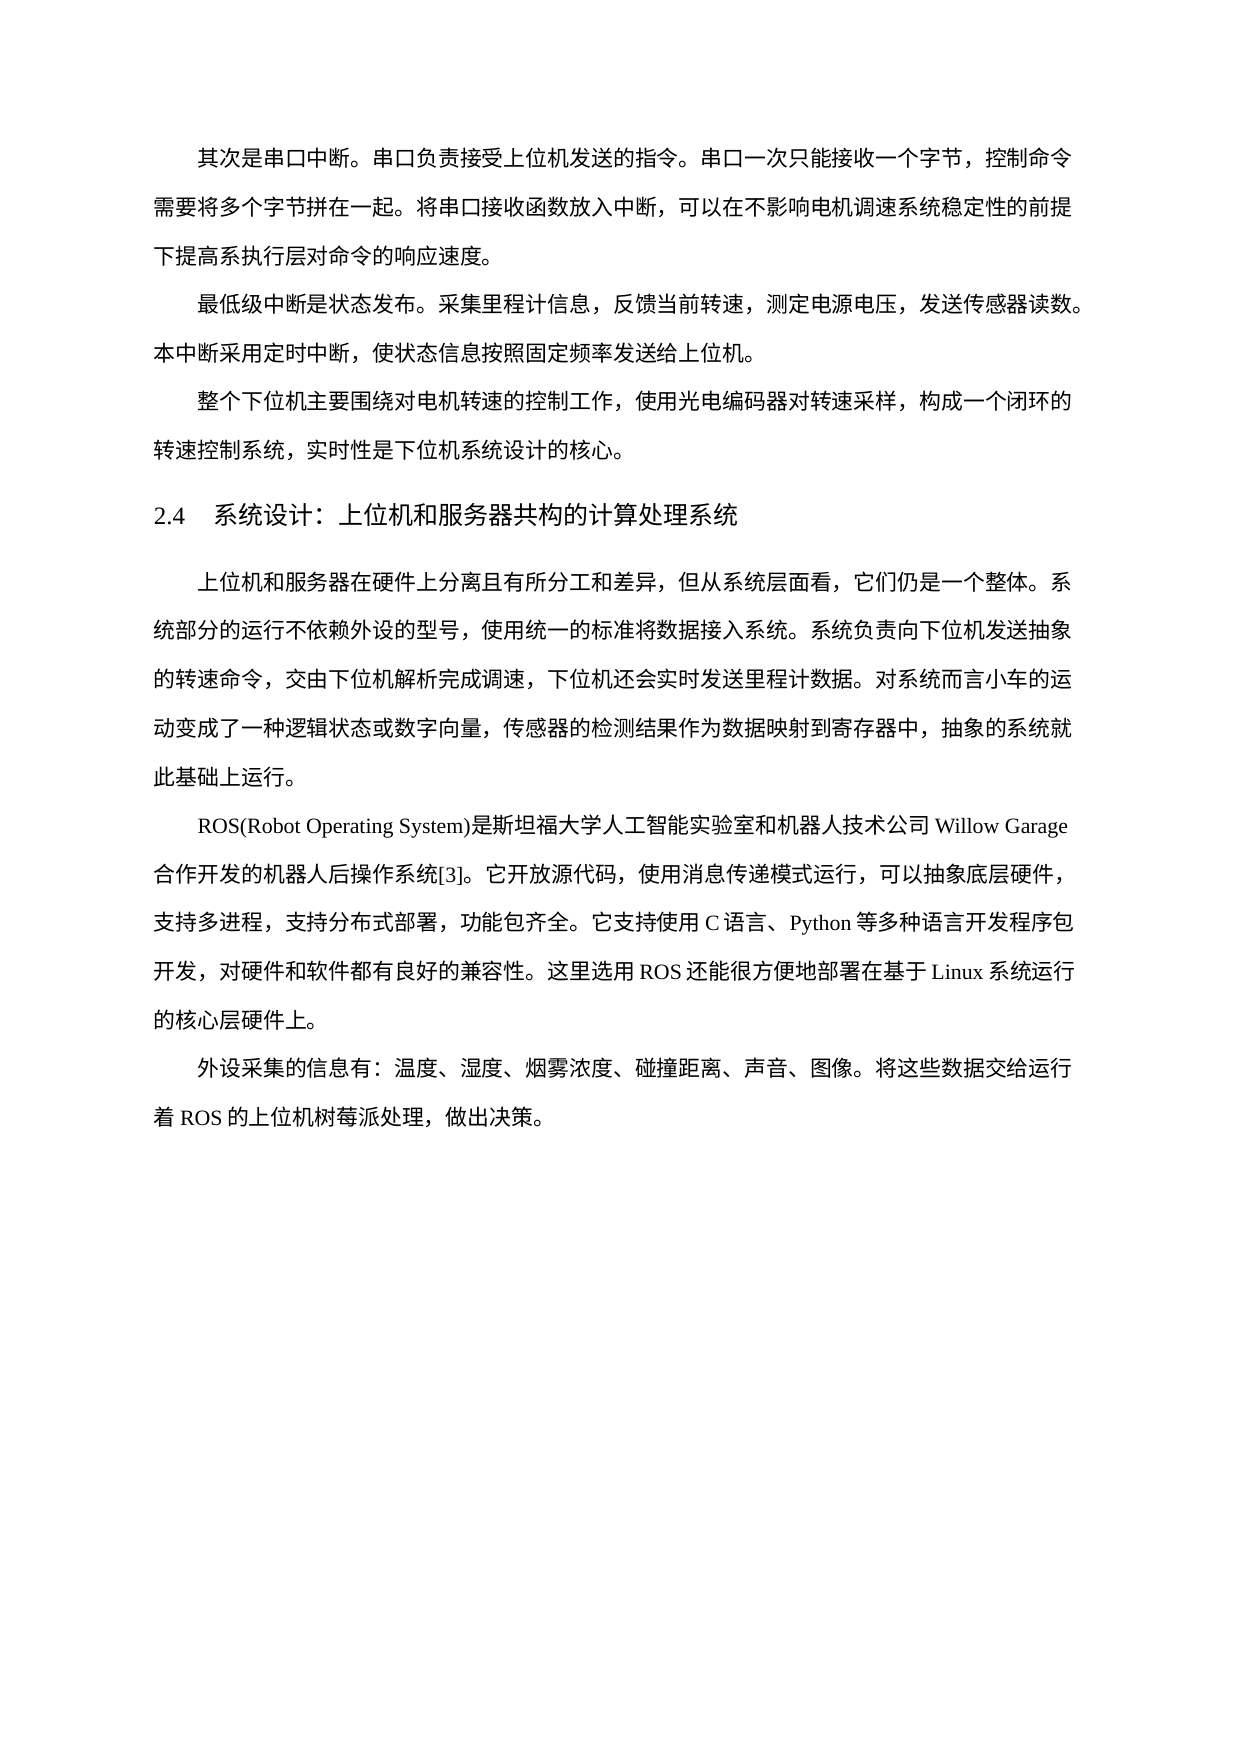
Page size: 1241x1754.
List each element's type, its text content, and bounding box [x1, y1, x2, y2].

text 整个下位机主要围绕对电机转速的控制工作，使用光电编码器对转速采样，构成一个闭环的转速控制系统，实时性是下位机系统设计的核心。 [153, 384, 1087, 465]
text 其次是串口中断。串口负责接受上位机发送的指令。串口一次只能接收一个字节，控制命令需要将多个字节拼在一起。将串口接收函数放入中断，可以在不影响电机调速系统稳定性的前提下提高系执行层对命令的响应速度。 [153, 141, 1087, 271]
text ROS(Robot Operating System)是斯坦福大学人工智能实验室和机器人技术公司Willow Garage合作开发的机器人后操作系统[3]。它开放源代码，使用消息传递模式运行，可以抽象底层硬件，支持多进程，支持分布式部署，功能包齐全。它支持使用C语言、Python等多种语言开发程序包开发，对硬件和软件都有良好的兼容性。这里选用ROS还能很方便地部署在基于Linux系统运行的核心层硬件上。 [153, 807, 1087, 1035]
text 最低级中断是状态发布。采集里程计信息，反馈当前转速，测定电源电压，发送传感器读数。本中断采用定时中断，使状态信息按照固定频率发送给上位机。 [153, 287, 1087, 368]
text 上位机和服务器在硬件上分离且有所分工和差异，但从系统层面看，它们仍是一个整体。系统部分的运行不依赖外设的型号，使用统一的标准将数据接入系统。系统负责向下位机发送抽象的转速命令，交由下位机解析完成调速，下位机还会实时发送里程计数据。对系统而言小车的运动变成了一种逻辑状态或数字向量，传感器的检测结果作为数据映射到寄存器中，抽象的系统就此基础上运行。 [153, 564, 1087, 792]
subtitle 系统设计：上位机和服务器共构的计算处理系统 [153, 481, 1087, 546]
text 外设采集的信息有：温度、湿度、烟雾浓度、碰撞距离、声音、图像。将这些数据交给运行着ROS的上位机树莓派处理，做出决策。 [153, 1051, 1087, 1132]
